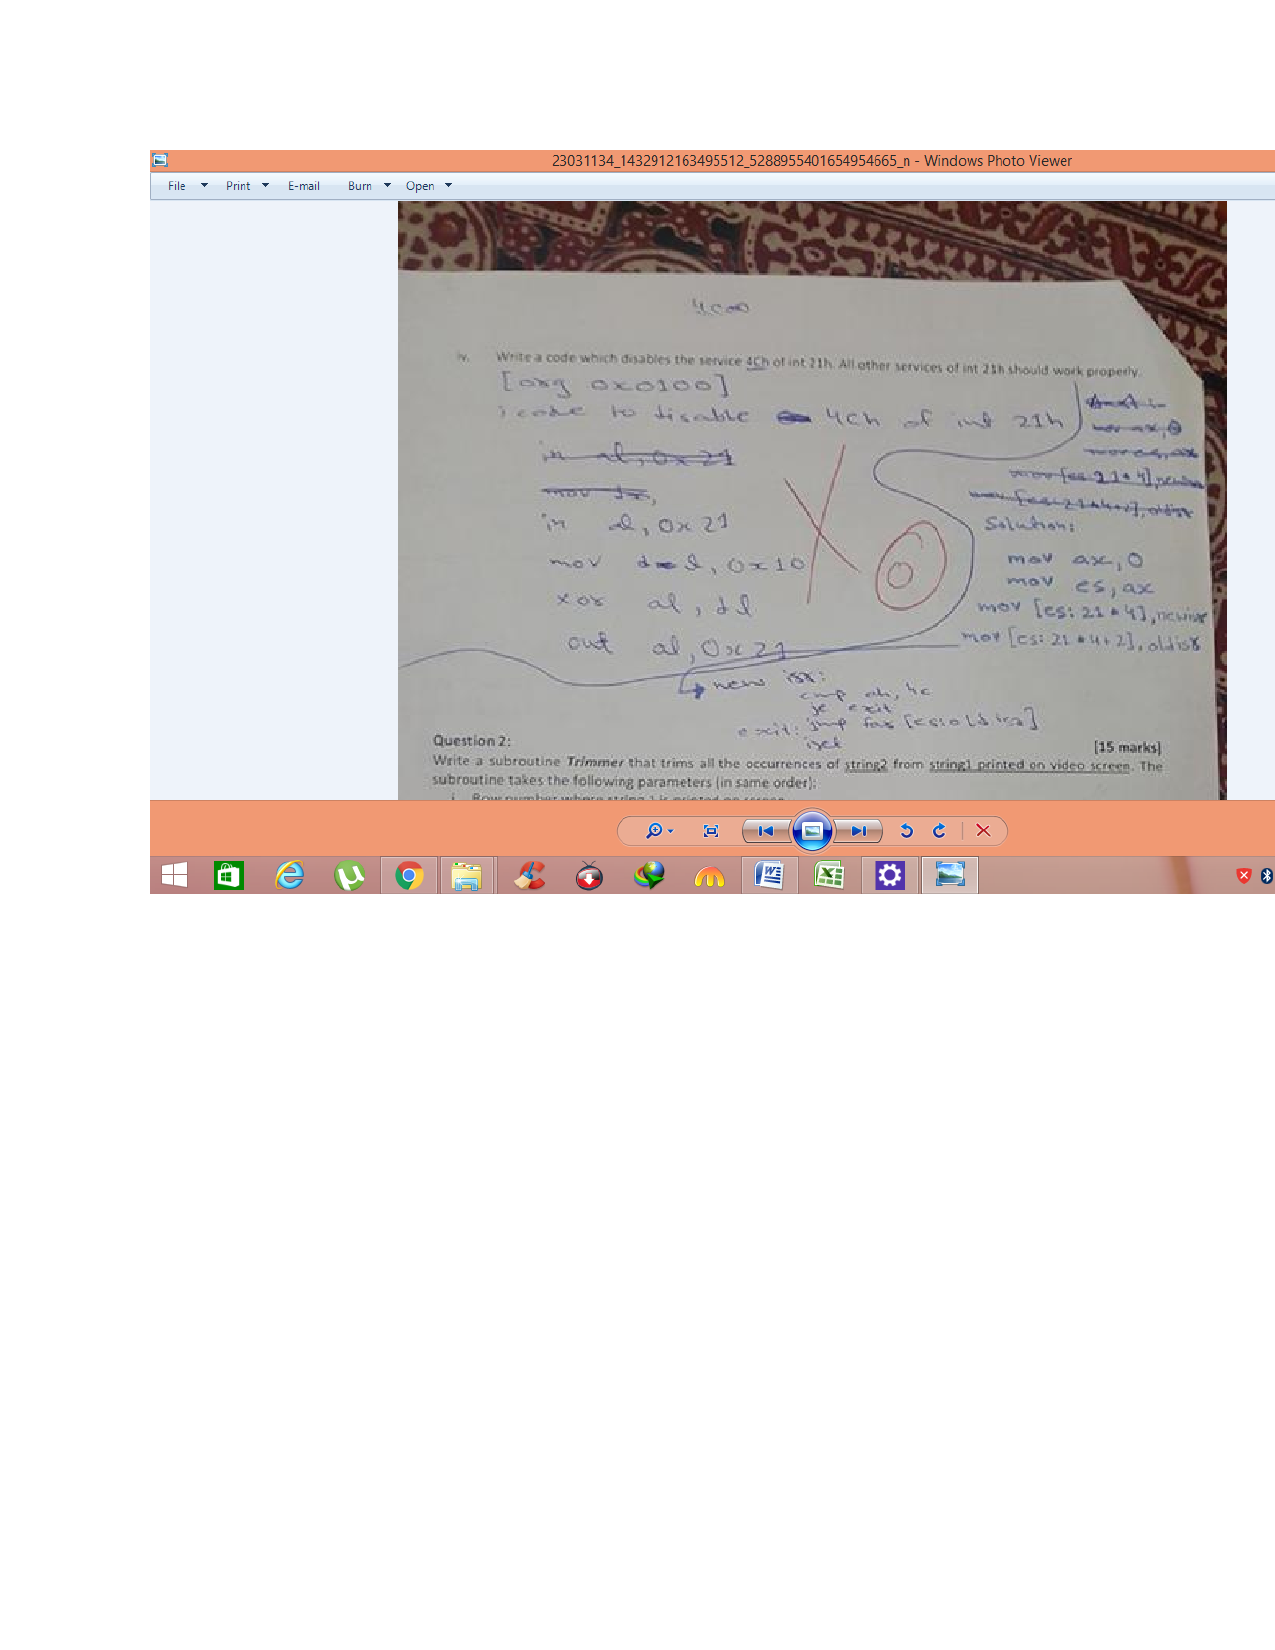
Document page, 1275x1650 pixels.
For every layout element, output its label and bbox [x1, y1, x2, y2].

picture [150, 150, 1275, 894]
